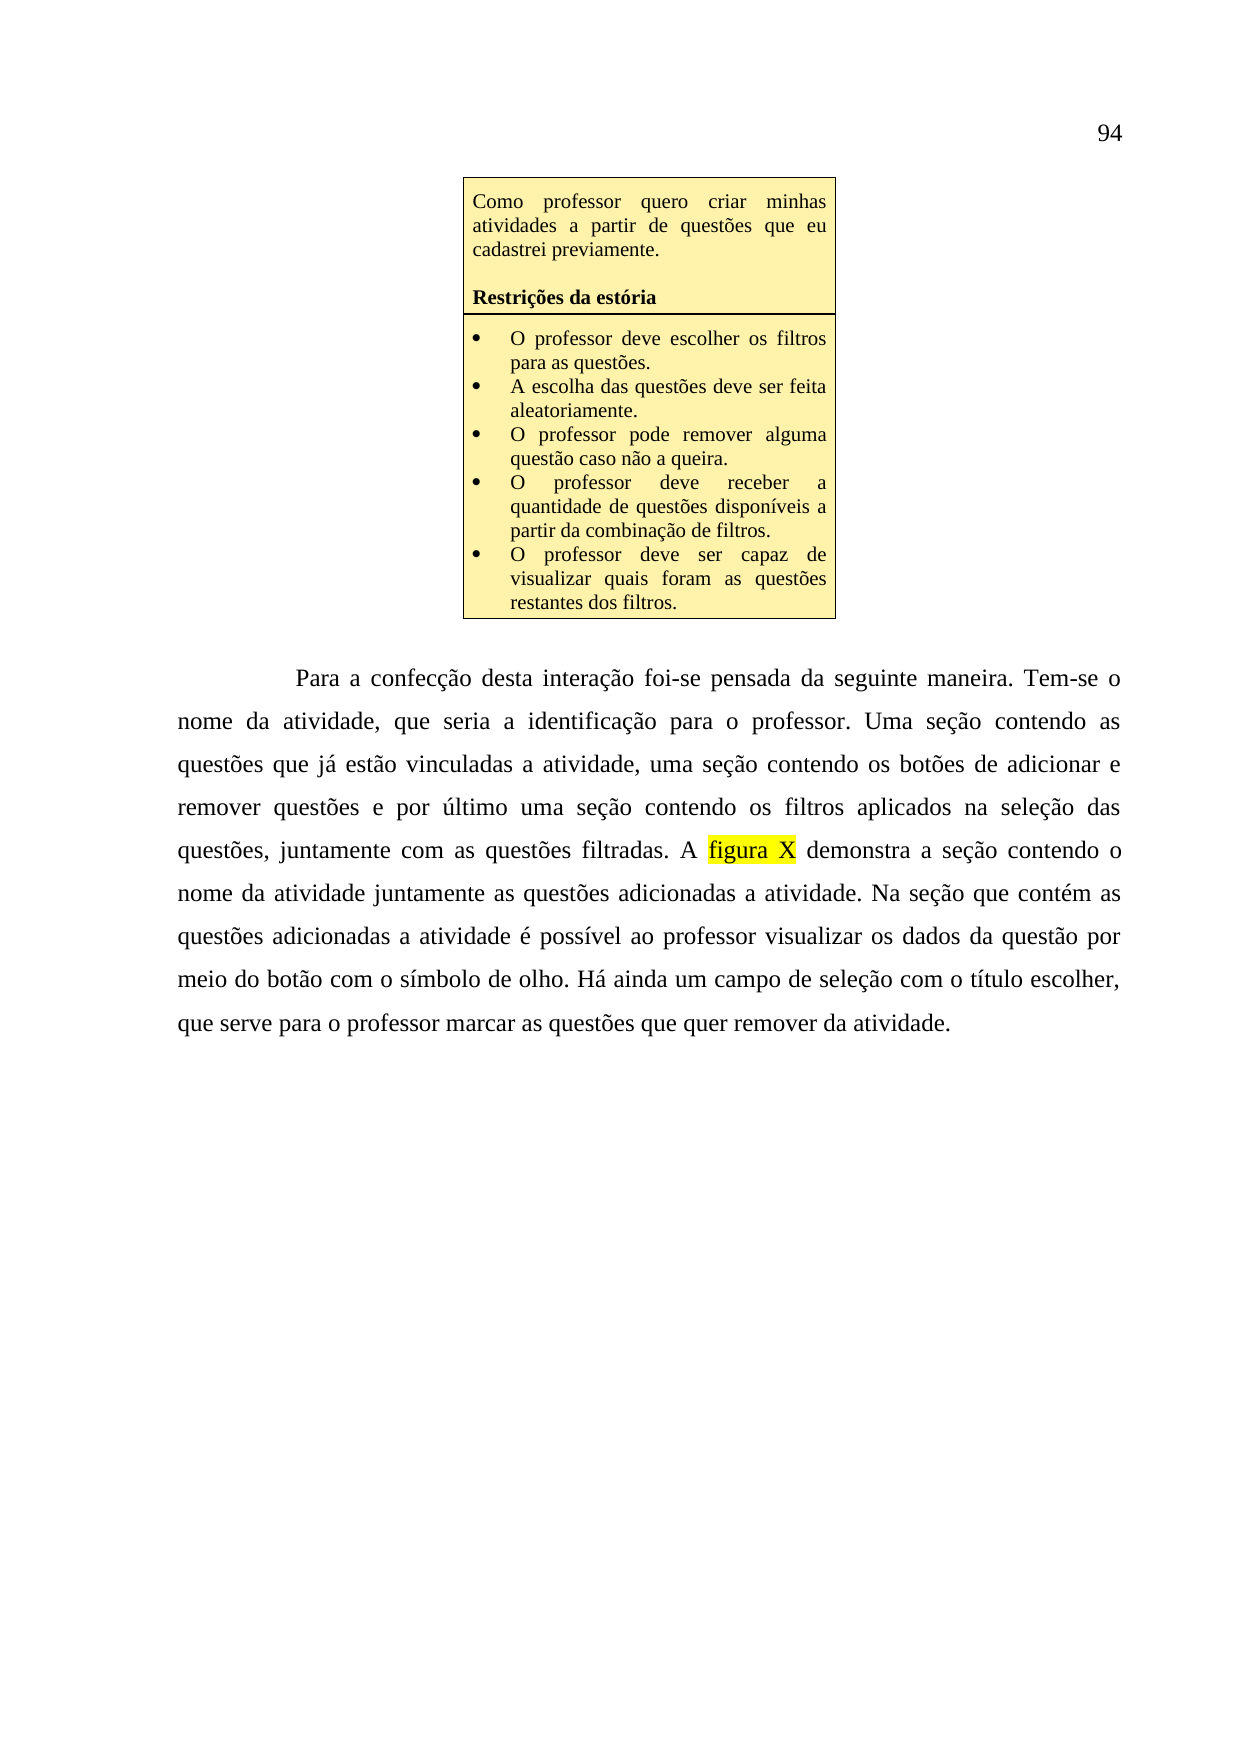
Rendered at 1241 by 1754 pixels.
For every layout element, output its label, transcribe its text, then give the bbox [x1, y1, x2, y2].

list O professor deve receber a quantidade de questões disponíveis a partir da combinação de filtros. [464, 458, 835, 531]
text Restrições da estória [464, 273, 835, 313]
list A escolha das questões deve ser feita aleatoriamente. [464, 362, 835, 410]
text Como professor quero criar minhas atividades a partir de questões que eu cadastrei previamente. [464, 178, 835, 249]
list O professor pode remover alguma questão caso não a queira. [464, 410, 835, 458]
text Para a confecção desta interação foi-se pensada da seguinte maneira. Tem-se o nome da atividade, que seria a identificação para o professor. Uma seção contendo as questões que já estão vinculadas a atividade, uma seção contendo os botões de adicionar e remover questões e por último uma seção contendo os filtros aplicados na seleção das questões, juntamente com as questões filtradas. A figura X demonstra a seção contendo o nome da atividade juntamente as questões adicionadas a atividade. Na seção que contém as questões adicionadas a atividade é possível ao professor visualizar os dados da questão por meio do botão com o símbolo de olho. Há ainda um campo de seleção com o título escolher, que serve para o professor marcar as questões que quer remover da atividade. [177, 663, 1122, 1036]
list O professor deve ser capaz de visualizar quais foram as questões restantes dos filtros. [464, 531, 835, 618]
list O professor deve escolher os filtros para as questões. [464, 315, 835, 362]
